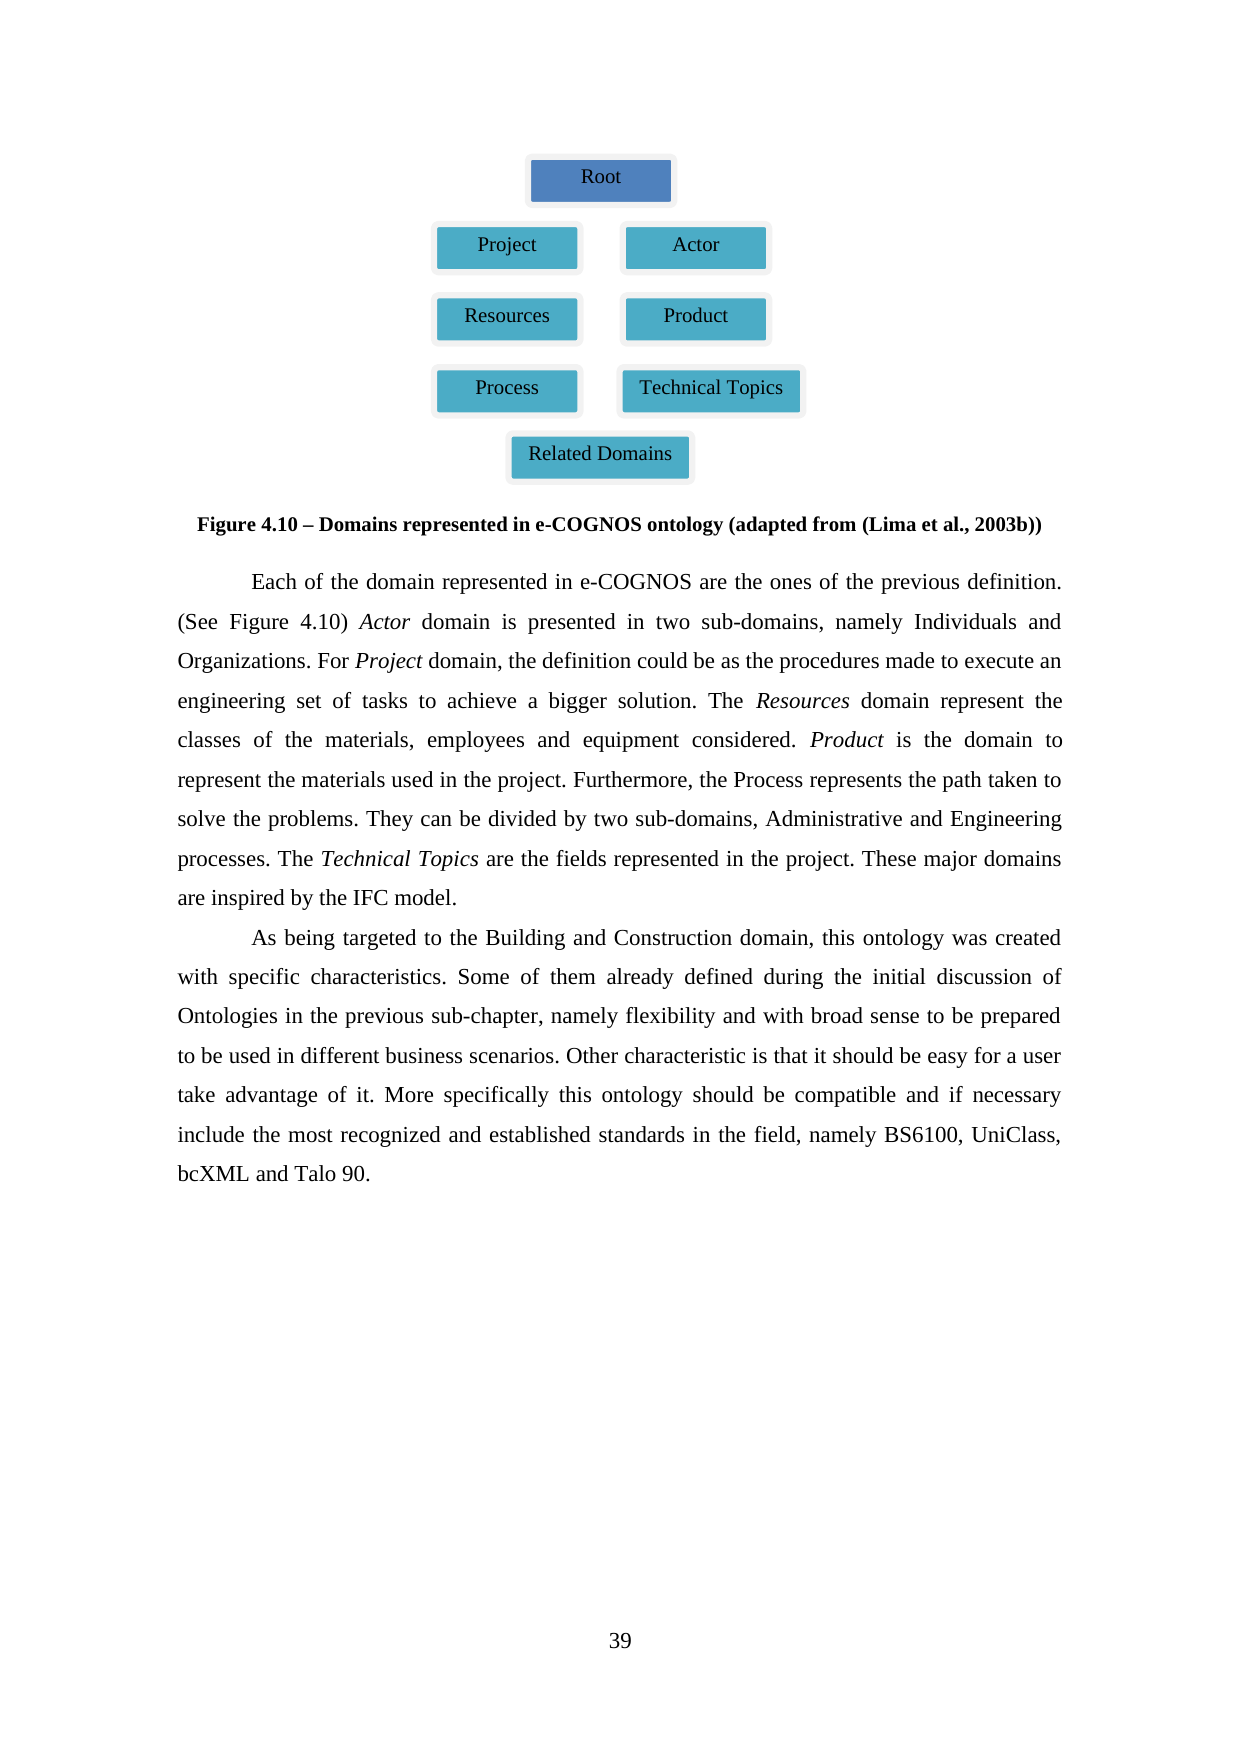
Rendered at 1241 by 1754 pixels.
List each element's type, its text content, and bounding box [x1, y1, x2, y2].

text As being targeted to the Building and Construction domain, this ontology was created with specific characteristics. Some of them already defined during the initial discussion of Ontologies in the previous sub-chapter, namely flexibility and with broad sense to be prepared to be used in different business scenarios. Other characteristic is that it should be easy for a user take advantage of it. More specifically this ontology should be compatible and if necessary include the most recognized and established standards in the field, namely BS6100, UniClass, bcXML and Talo 90. [177, 923, 1063, 1187]
